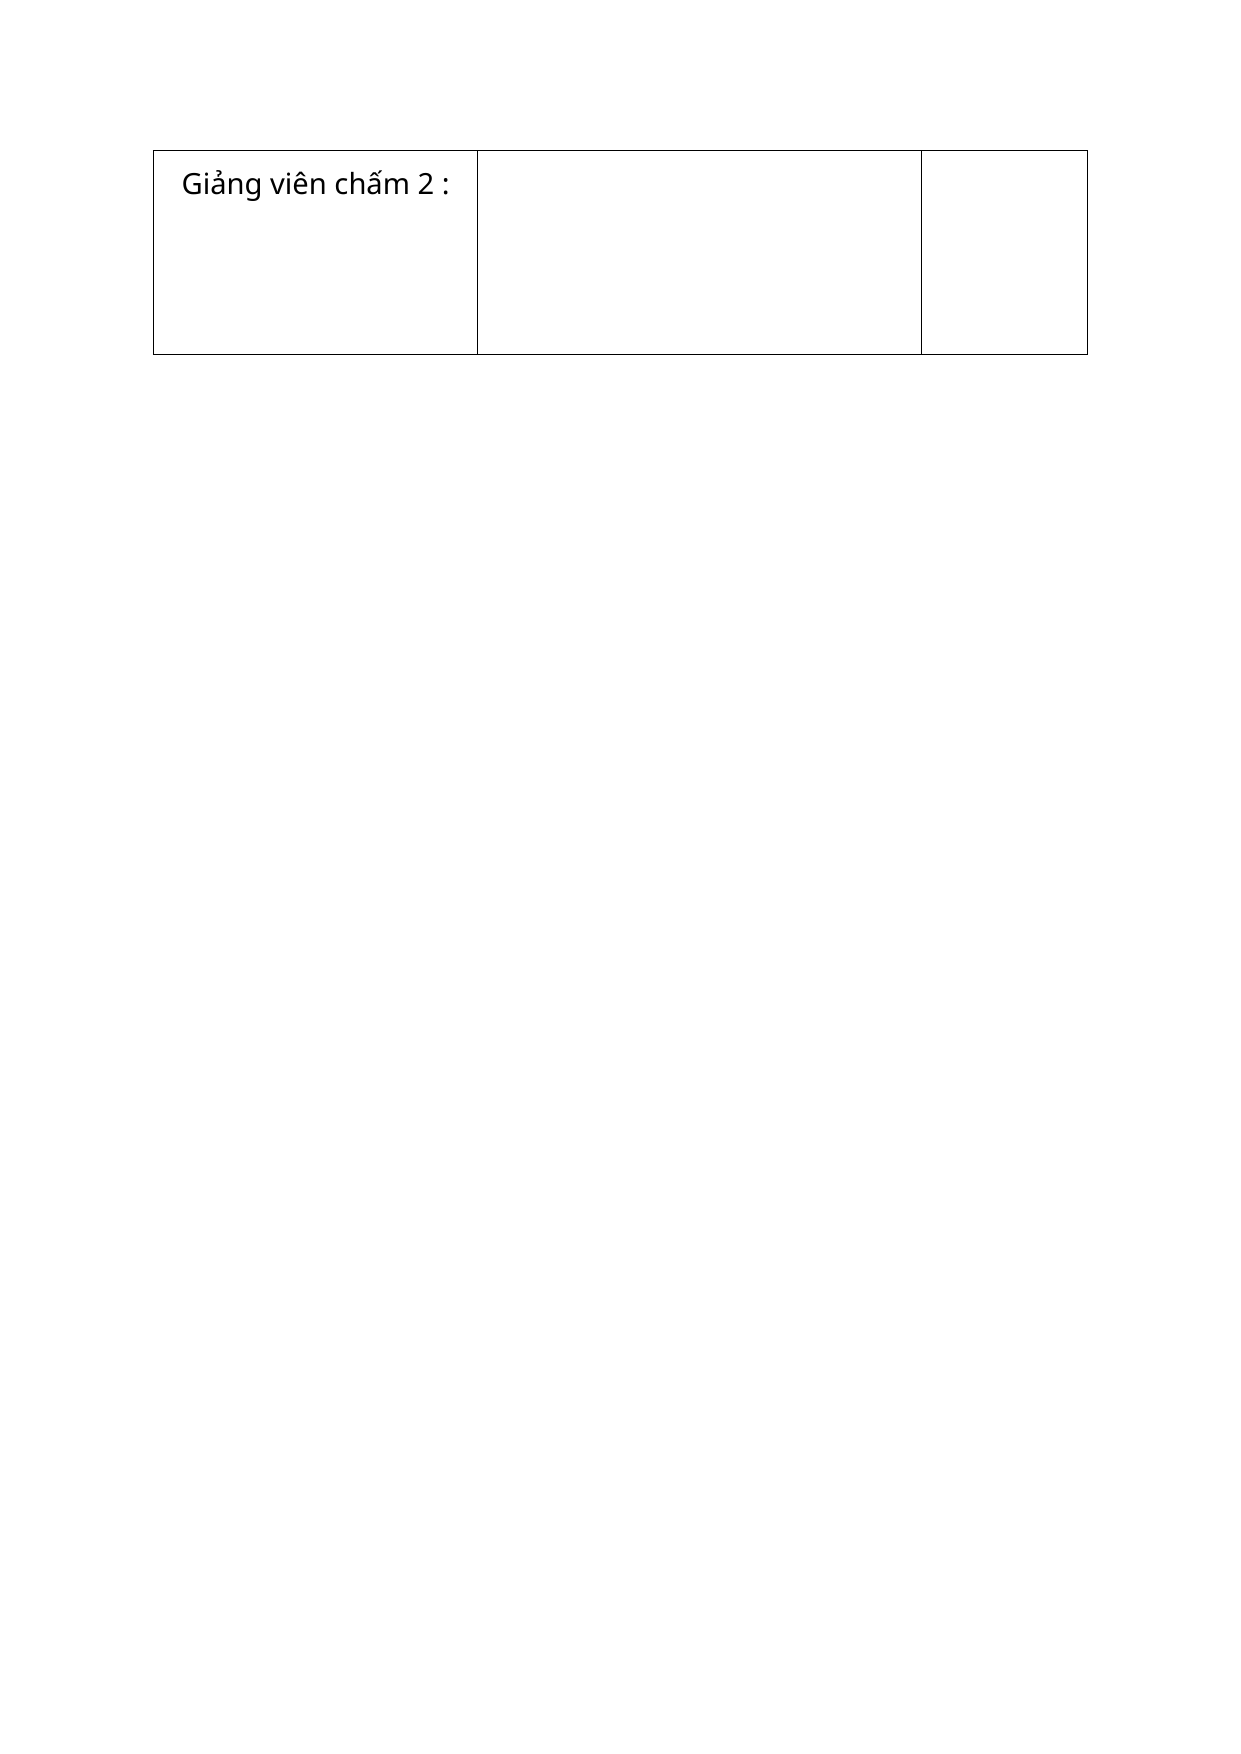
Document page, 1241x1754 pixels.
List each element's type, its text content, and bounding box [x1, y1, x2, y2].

table_cell [922, 151, 1087, 354]
table_cell [478, 151, 921, 354]
table_cell Giảng viên chấm 2 : [154, 151, 477, 354]
